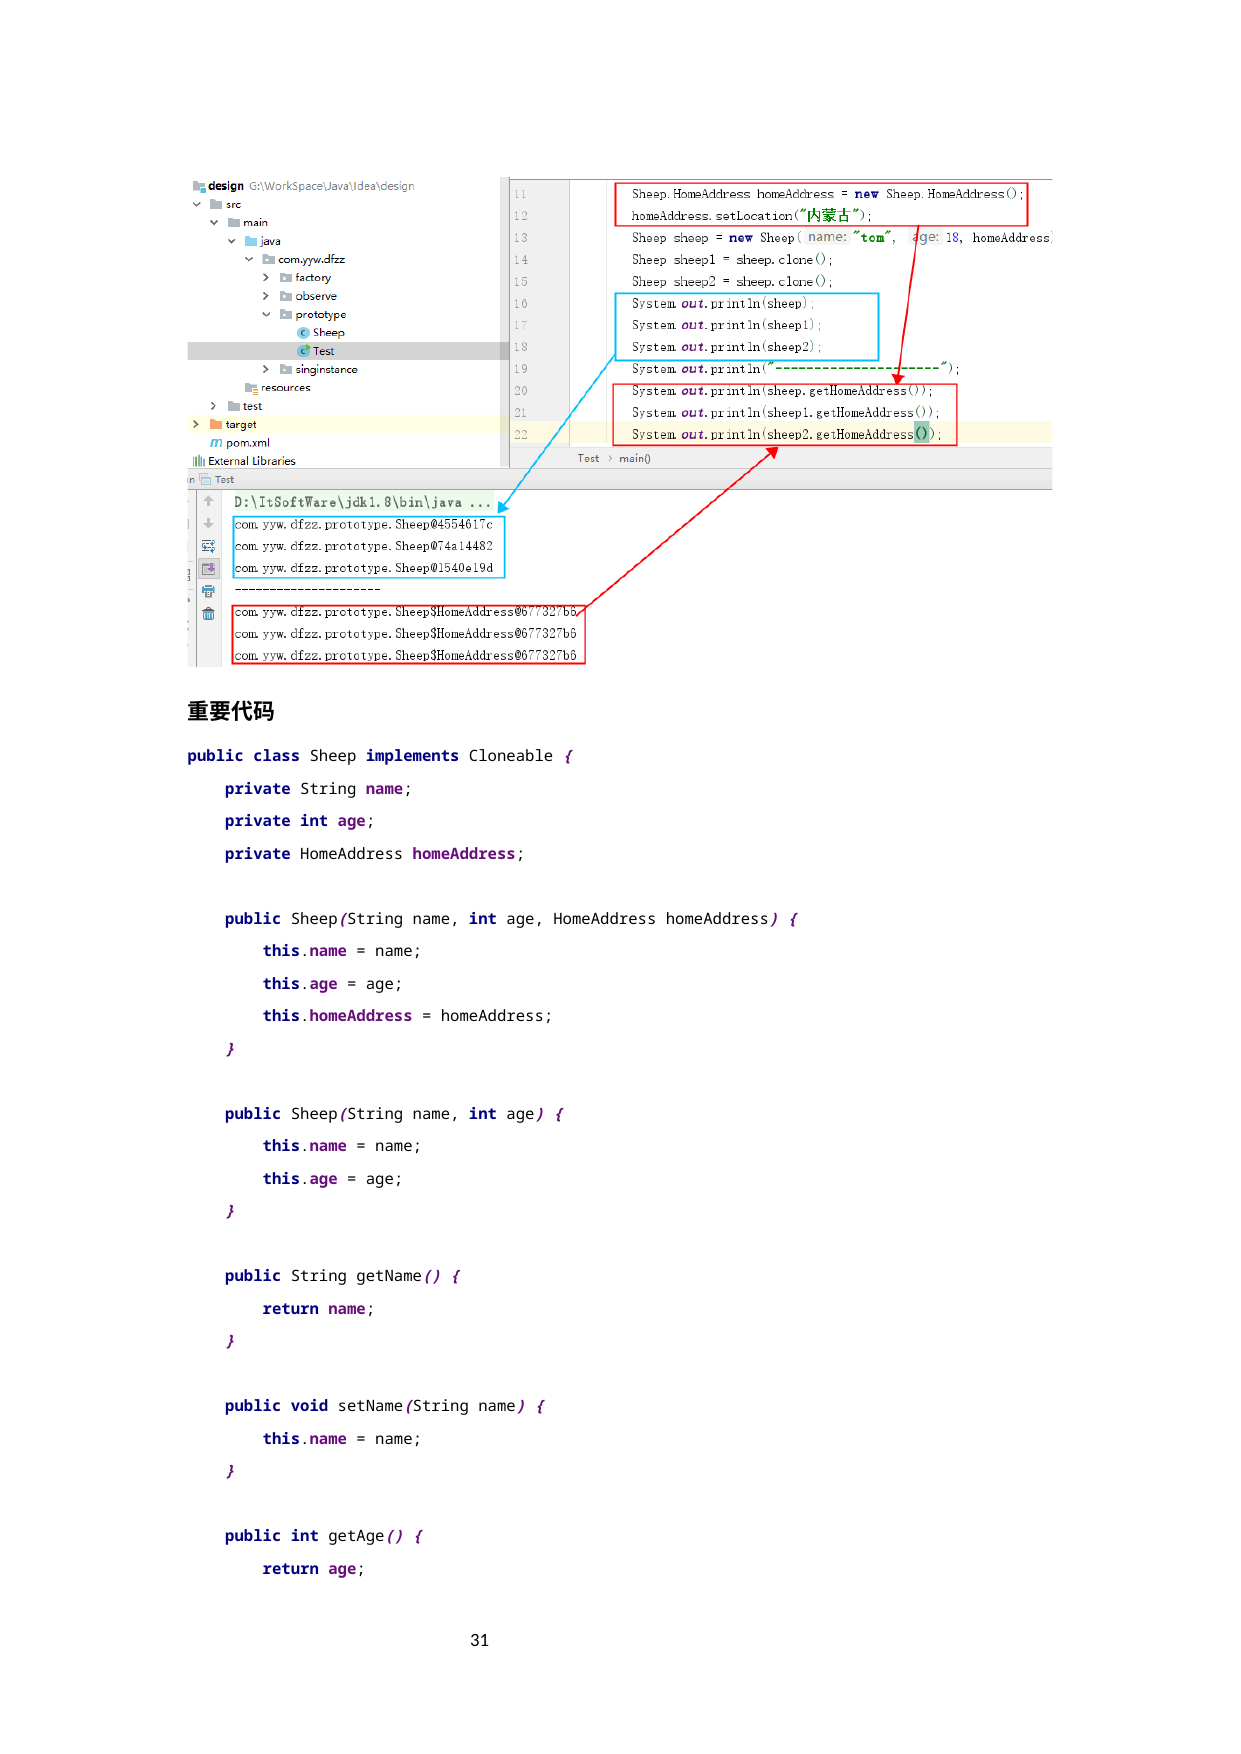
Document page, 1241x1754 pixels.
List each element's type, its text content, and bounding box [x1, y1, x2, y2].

text 重要代码 [187, 693, 1053, 726]
picture [187, 177, 1053, 667]
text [187, 739, 1053, 1584]
